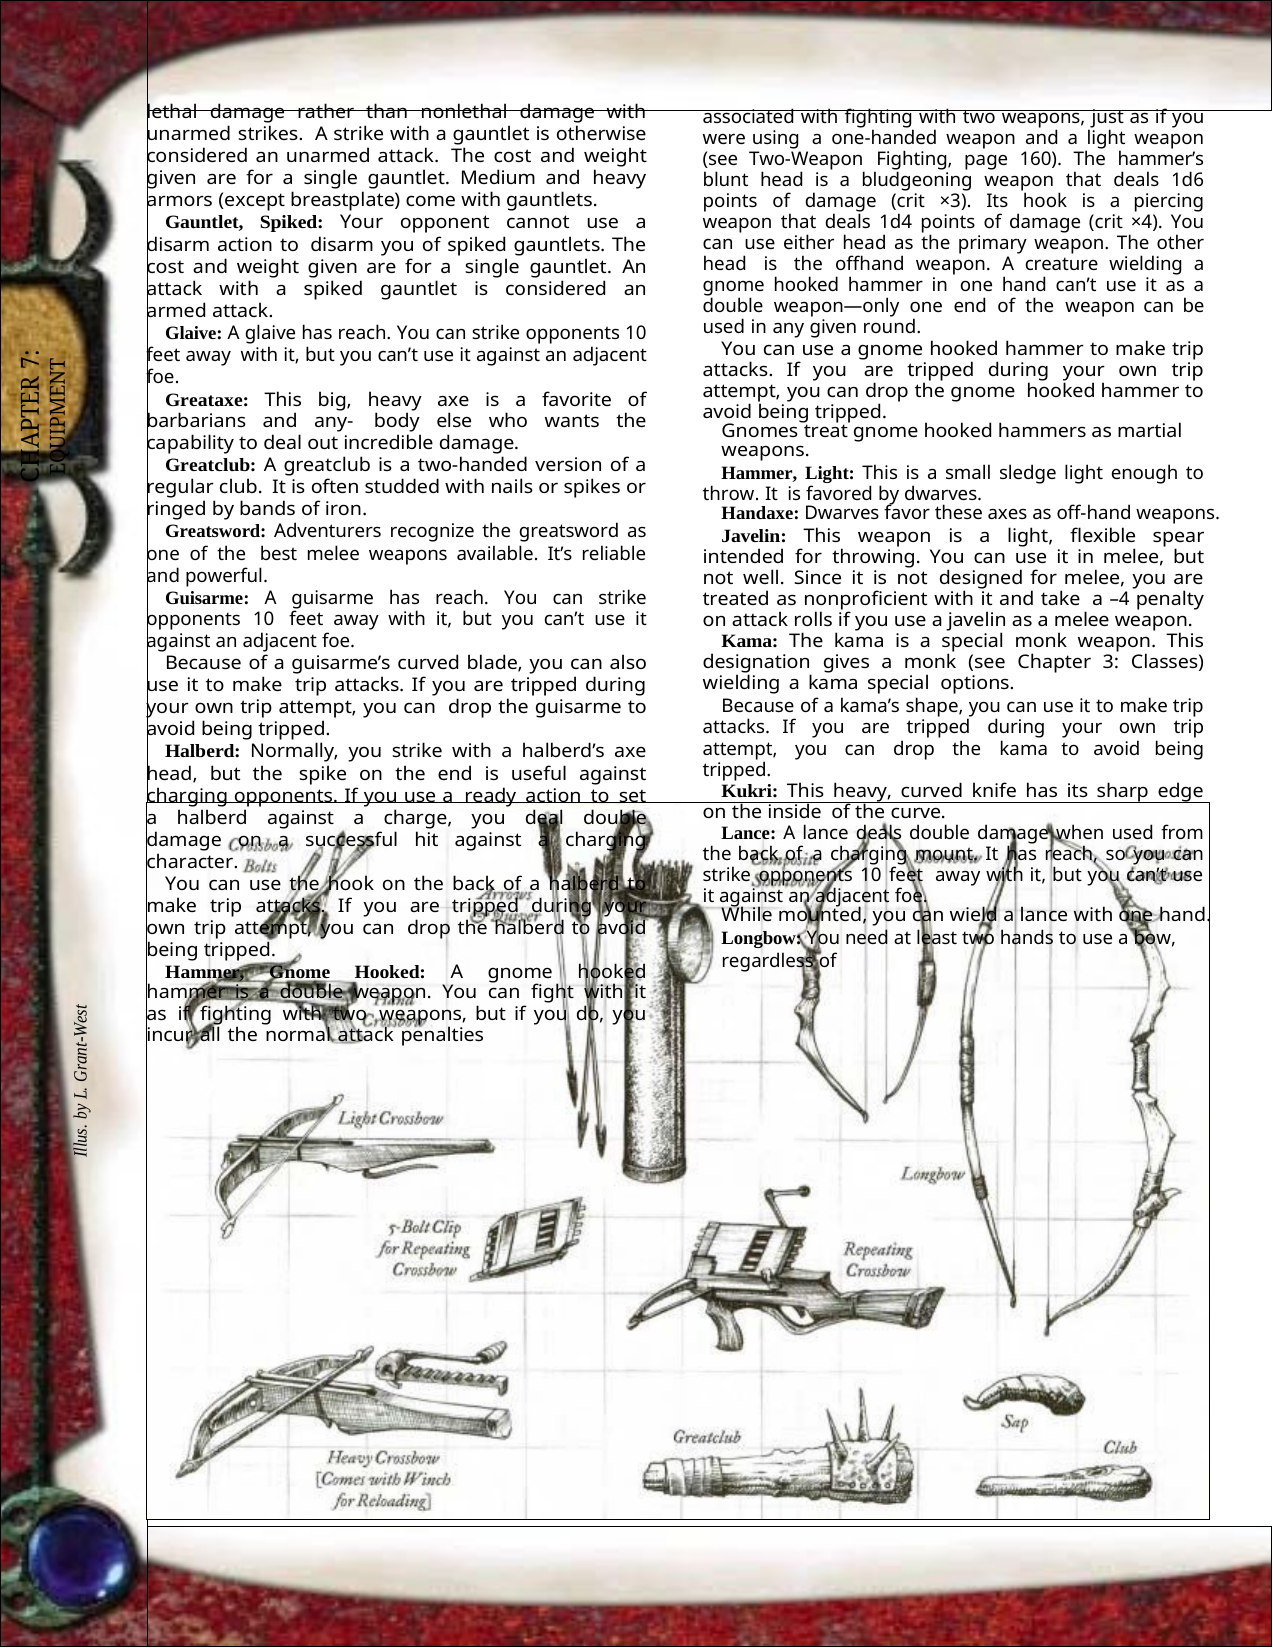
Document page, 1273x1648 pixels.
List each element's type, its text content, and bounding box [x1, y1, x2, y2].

text Kukri: This heavy, curved knife has its sharp edge on the inside of the curve. [702, 780, 1204, 822]
picture [1, 1, 147, 1646]
text Gnomes treat gnome hooked hammers as martial weapons. [721, 422, 1273, 460]
text Lance: A lance deals double damage when used from the back of a charging mount. It has reach, so you can strike opponents 10 feet away with it, but you can’t use it against an adjacent foe. [702, 823, 1204, 907]
text associated with fighting with two weapons, just as if you were using a one-handed weapon and a light weapon (see Two-Weapon Fighting, page 160). The hammer’s blunt head is a bludgeoning weapon that deals 1d6 points of damage (crit ×3). Its hook is a piercing weapon that deals 1d4 points of damage (crit ×4). You can use either head as the primary weapon. The other head is the offhand weapon. A creature wielding a gnome hooked hammer in one hand can’t use it as a double weapon—only one end of the weapon can be used in any given round. [702, 107, 1204, 338]
text Halberd: Normally, you strike with a halberd’s axe head, but the spike on the end is useful against charging opponents. If you use a ready action to set a halberd against a charge, you deal double damage on a successful hit against a charging character. [146, 740, 647, 873]
text Because of a kama’s shape, you can use it to make trip attacks. If you are tripped during your own trip attempt, you can drop the kama to avoid being tripped. [702, 696, 1204, 780]
picture [148, 1527, 1271, 1646]
text Hammer, Gnome Hooked: A gnome hooked hammer is a double weapon. You can fight with it as if fighting with two weapons, but if you do, you incur all the normal attack penalties [146, 961, 647, 1047]
text Greataxe: This big, heavy axe is a favorite of barbarians and any- body else who wants the capability to deal out incredible damage. [146, 389, 647, 454]
text Guisarme: A guisarme has reach. You can strike opponents 10 feet away with it, but you can’t use it against an adjacent foe. [146, 587, 647, 652]
text Greatsword: Adventurers recognize the greatsword as one of the best melee weapons available. It’s reliable and powerful. [146, 520, 647, 586]
text Longbow: You need at least two hands to use a bow, regardless of [721, 926, 1273, 972]
text Javelin: This weapon is a light, flexible spear intended for throwing. You can use it in melee, but not well. Since it is not designed for melee, you are treated as nonproficient with it and take a –4 penalty on attack rolls if you use a javelin as a melee weapon. [702, 526, 1204, 631]
text You can use the hook on the back of a halberd to make trip attacks. If you are tripped during your own trip attempt, you can drop the halberd to avoid being tripped. [146, 873, 647, 961]
text Kama: The kama is a special monk weapon. This designation gives a monk (see Chapter 3: Classes) wielding a kama special options. [702, 631, 1204, 695]
picture [147, 803, 1209, 1519]
text Hammer, Light: This is a small sledge light enough to throw. It is favored by dwarves. [702, 462, 1204, 504]
picture [148, 1, 1271, 110]
text Gauntlet, Spiked: Your opponent cannot use a disarm action to disarm you of spiked gauntlets. The cost and weight given are for a single gauntlet. An attack with a spiked gauntlet is considered an armed attack. [146, 211, 647, 322]
text Handaxe: Dwarves favor these axes as off-hand weapons. [721, 504, 1273, 523]
text Because of a guisarme’s curved blade, you can also use it to make trip attacks. If you are tripped during your own trip attempt, you can drop the guisarme to avoid being tripped. [146, 652, 647, 740]
text You can use a gnome hooked hammer to make trip attacks. If you are tripped during your own trip attempt, you can drop the gnome hooked hammer to avoid being tripped. [702, 338, 1204, 422]
text Glaive: A glaive has reach. You can strike opponents 10 feet away with it, but you can’t use it against an adjacent foe. [146, 322, 647, 388]
text While mounted, you can wield a lance with one hand. [721, 907, 1273, 926]
text Greatclub: A greatclub is a two-handed version of a regular club. It is often studded with nails or spikes or ringed by bands of iron. [146, 454, 647, 520]
text lethal damage rather than nonlethal damage with unarmed strikes. A strike with a gauntlet is otherwise considered an unarmed attack. The cost and weight given are for a single gauntlet. Medium and heavy armors (except breastplate) come with gauntlets. [146, 101, 647, 211]
